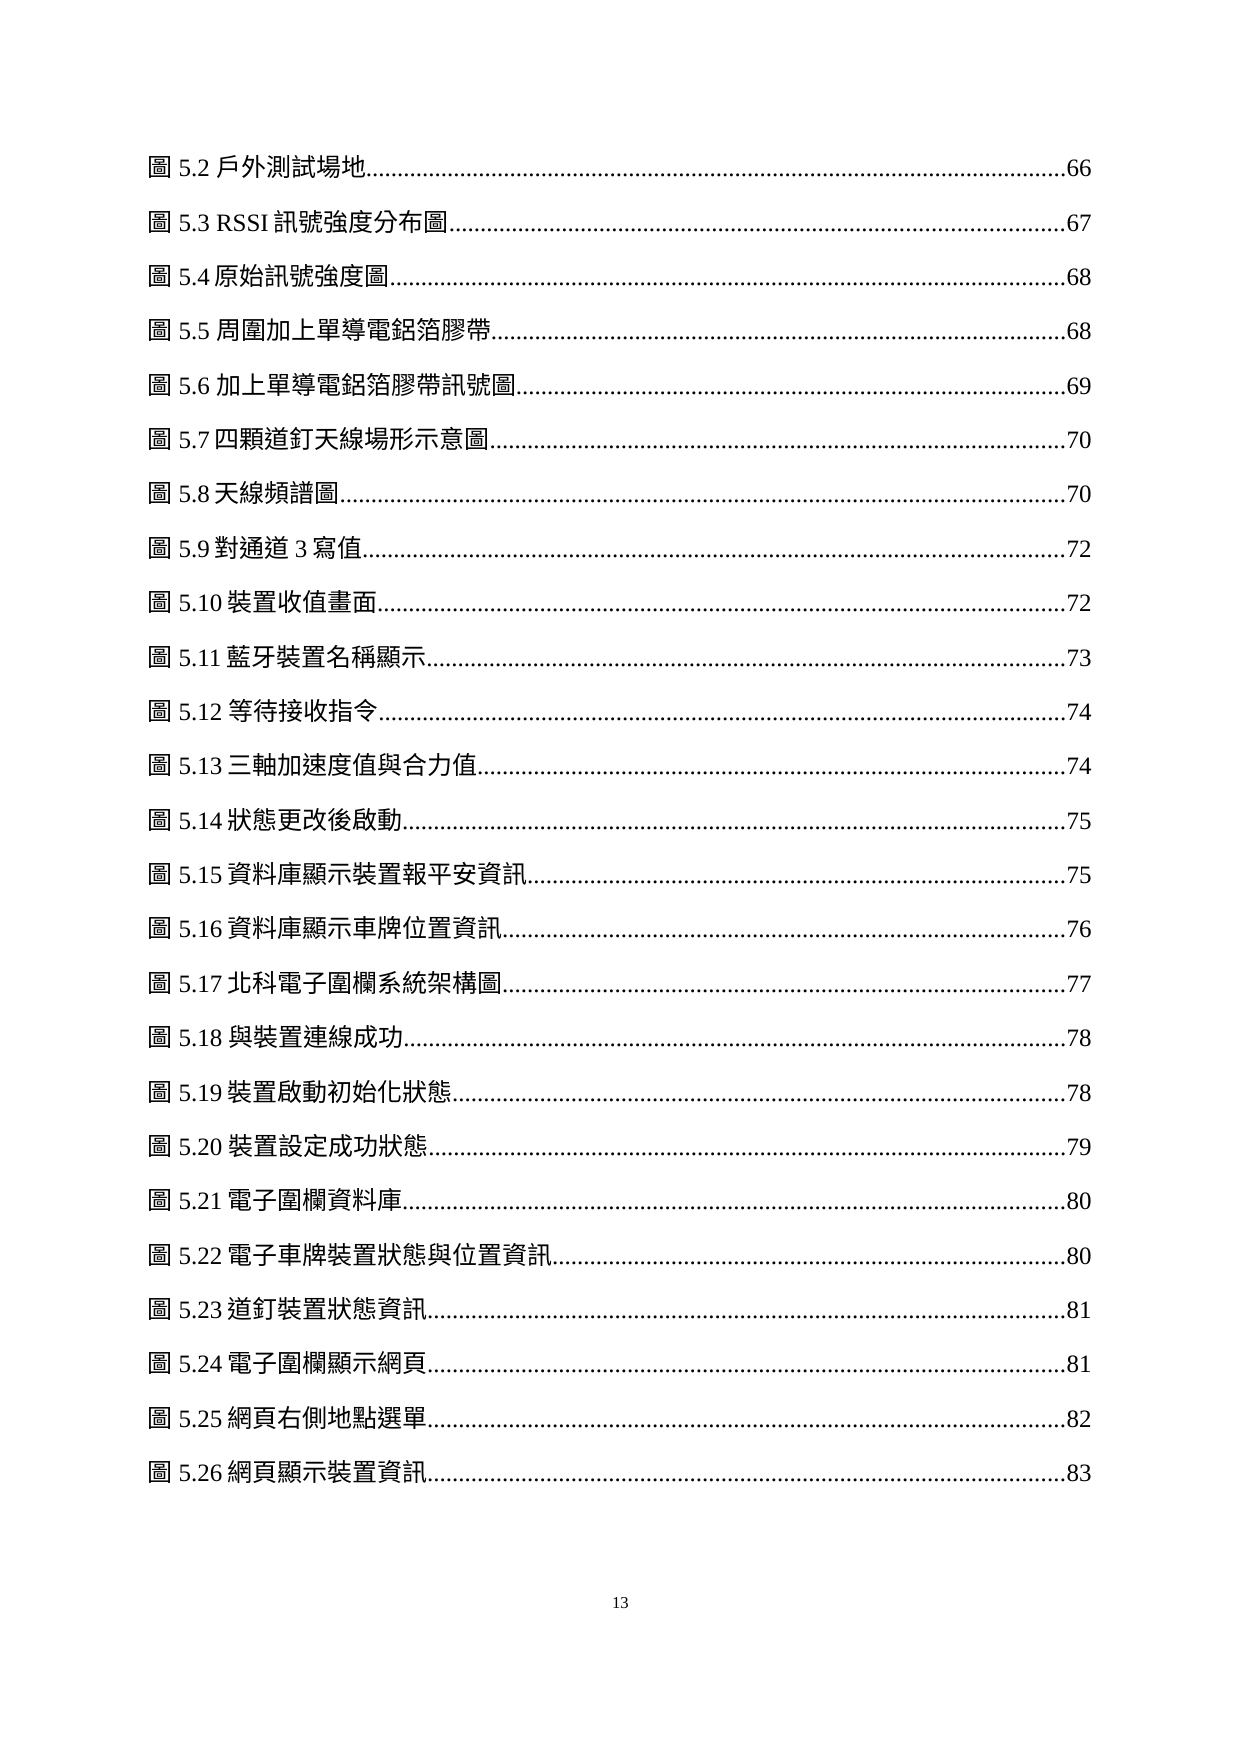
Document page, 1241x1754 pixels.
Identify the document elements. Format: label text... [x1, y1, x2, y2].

text 圖 5.22電子車牌裝置狀態與位置資訊 80 [148, 1235, 1092, 1271]
text 圖 5.13三軸加速度值與合力值 74 [148, 746, 1092, 782]
text 圖 5.5 周圍加上單導電鋁箔膠帶 68 [148, 311, 1092, 347]
text 圖 5.4原始訊號強度圖 68 [148, 256, 1092, 293]
text 圖 5.14狀態更改後啟動 75 [148, 800, 1092, 836]
text 圖 5.16資料庫顯示車牌位置資訊 76 [148, 909, 1092, 945]
text 圖 5.12 等待接收指令 74 [148, 691, 1092, 728]
text 圖 5.20 裝置設定成功狀態 79 [148, 1126, 1092, 1163]
text 圖 5.11藍牙裝置名稱顯示 73 [148, 637, 1092, 673]
text 圖 5.18 與裝置連線成功 78 [148, 1018, 1092, 1054]
text 圖 5.24電子圍欄顯示網頁 81 [148, 1344, 1092, 1380]
text 圖 5.21電子圍欄資料庫 80 [148, 1181, 1092, 1217]
text 圖 5.6 加上單導電鋁箔膠帶訊號圖 69 [148, 365, 1092, 401]
text 圖 5.19裝置啟動初始化狀態 78 [148, 1072, 1092, 1108]
text 圖 5.2 戶外測試場地 66 [148, 148, 1092, 184]
text 圖 5.7四顆道釘天線場形示意圖 70 [148, 419, 1092, 456]
text 圖 5.3 RSSI訊號強度分布圖 67 [148, 202, 1092, 238]
text 圖 5.25網頁右側地點選單 82 [148, 1398, 1092, 1434]
text 圖 5.17北科電子圍欄系統架構圖 77 [148, 963, 1092, 999]
text 圖 5.26網頁顯示裝置資訊 83 [148, 1453, 1092, 1489]
text 圖 5.10裝置收值畫面 72 [148, 583, 1092, 619]
text 圖 5.8天線頻譜圖 70 [148, 474, 1092, 510]
text 圖 5.9對通道3寫值 72 [148, 528, 1092, 564]
text 圖 5.23道釘裝置狀態資訊 81 [148, 1289, 1092, 1326]
text 圖 5.15資料庫顯示裝置報平安資訊 75 [148, 854, 1092, 891]
